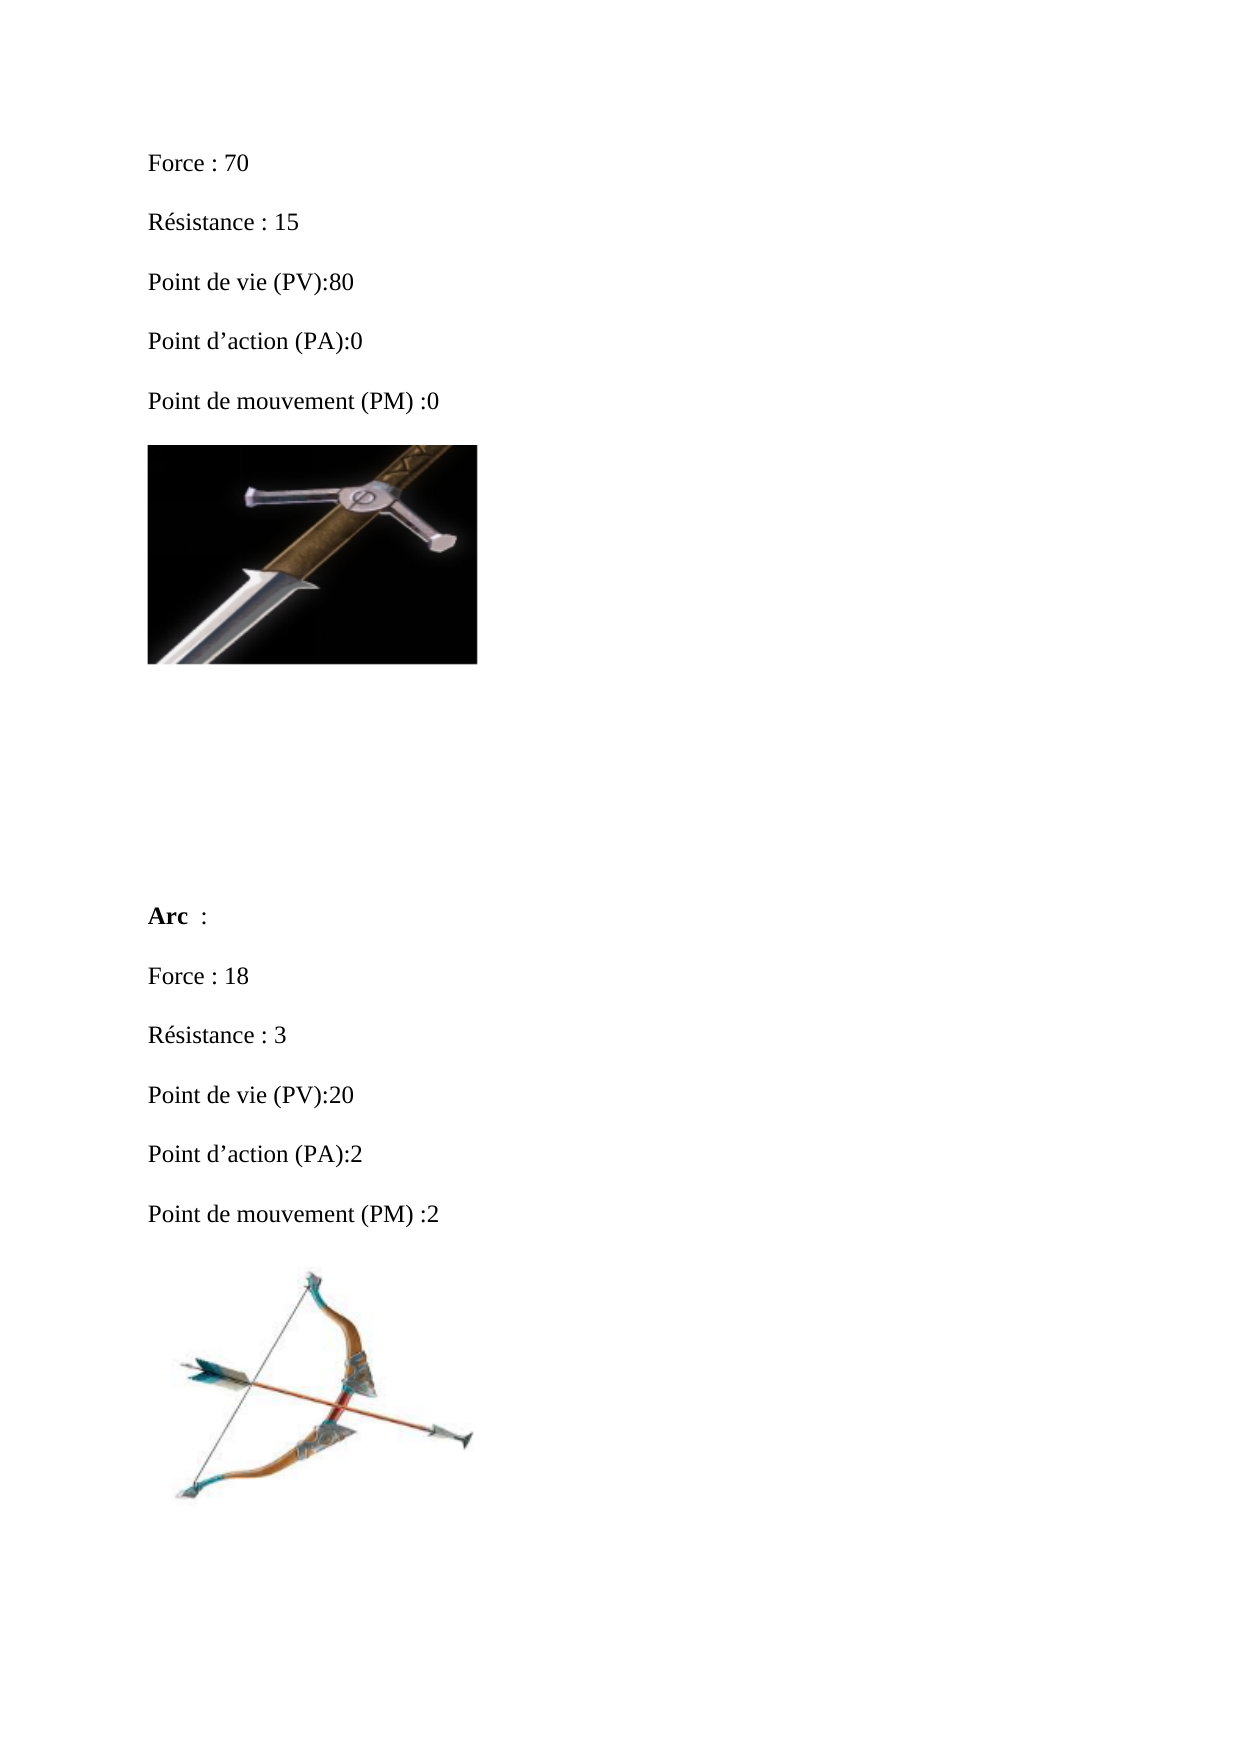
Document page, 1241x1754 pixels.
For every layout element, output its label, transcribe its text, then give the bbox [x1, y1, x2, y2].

text Force : 18 [148, 961, 1093, 989]
text Point de vie (PV):80 [148, 267, 1093, 296]
text Point d’action (PA):2 [148, 1139, 1093, 1168]
text Point de mouvement (PM) :0 [148, 386, 1093, 415]
text Résistance : 15 [148, 207, 1093, 236]
text Résistance : 3 [148, 1020, 1093, 1049]
text Arc : [148, 901, 1093, 930]
picture [147, 1258, 500, 1517]
text Point d’action (PA):0 [148, 326, 1093, 355]
text Point de vie (PV):20 [148, 1080, 1093, 1109]
text Force : 70 [148, 148, 1093, 176]
text Point de mouvement (PM) :2 [148, 1199, 1093, 1228]
picture [147, 445, 479, 666]
